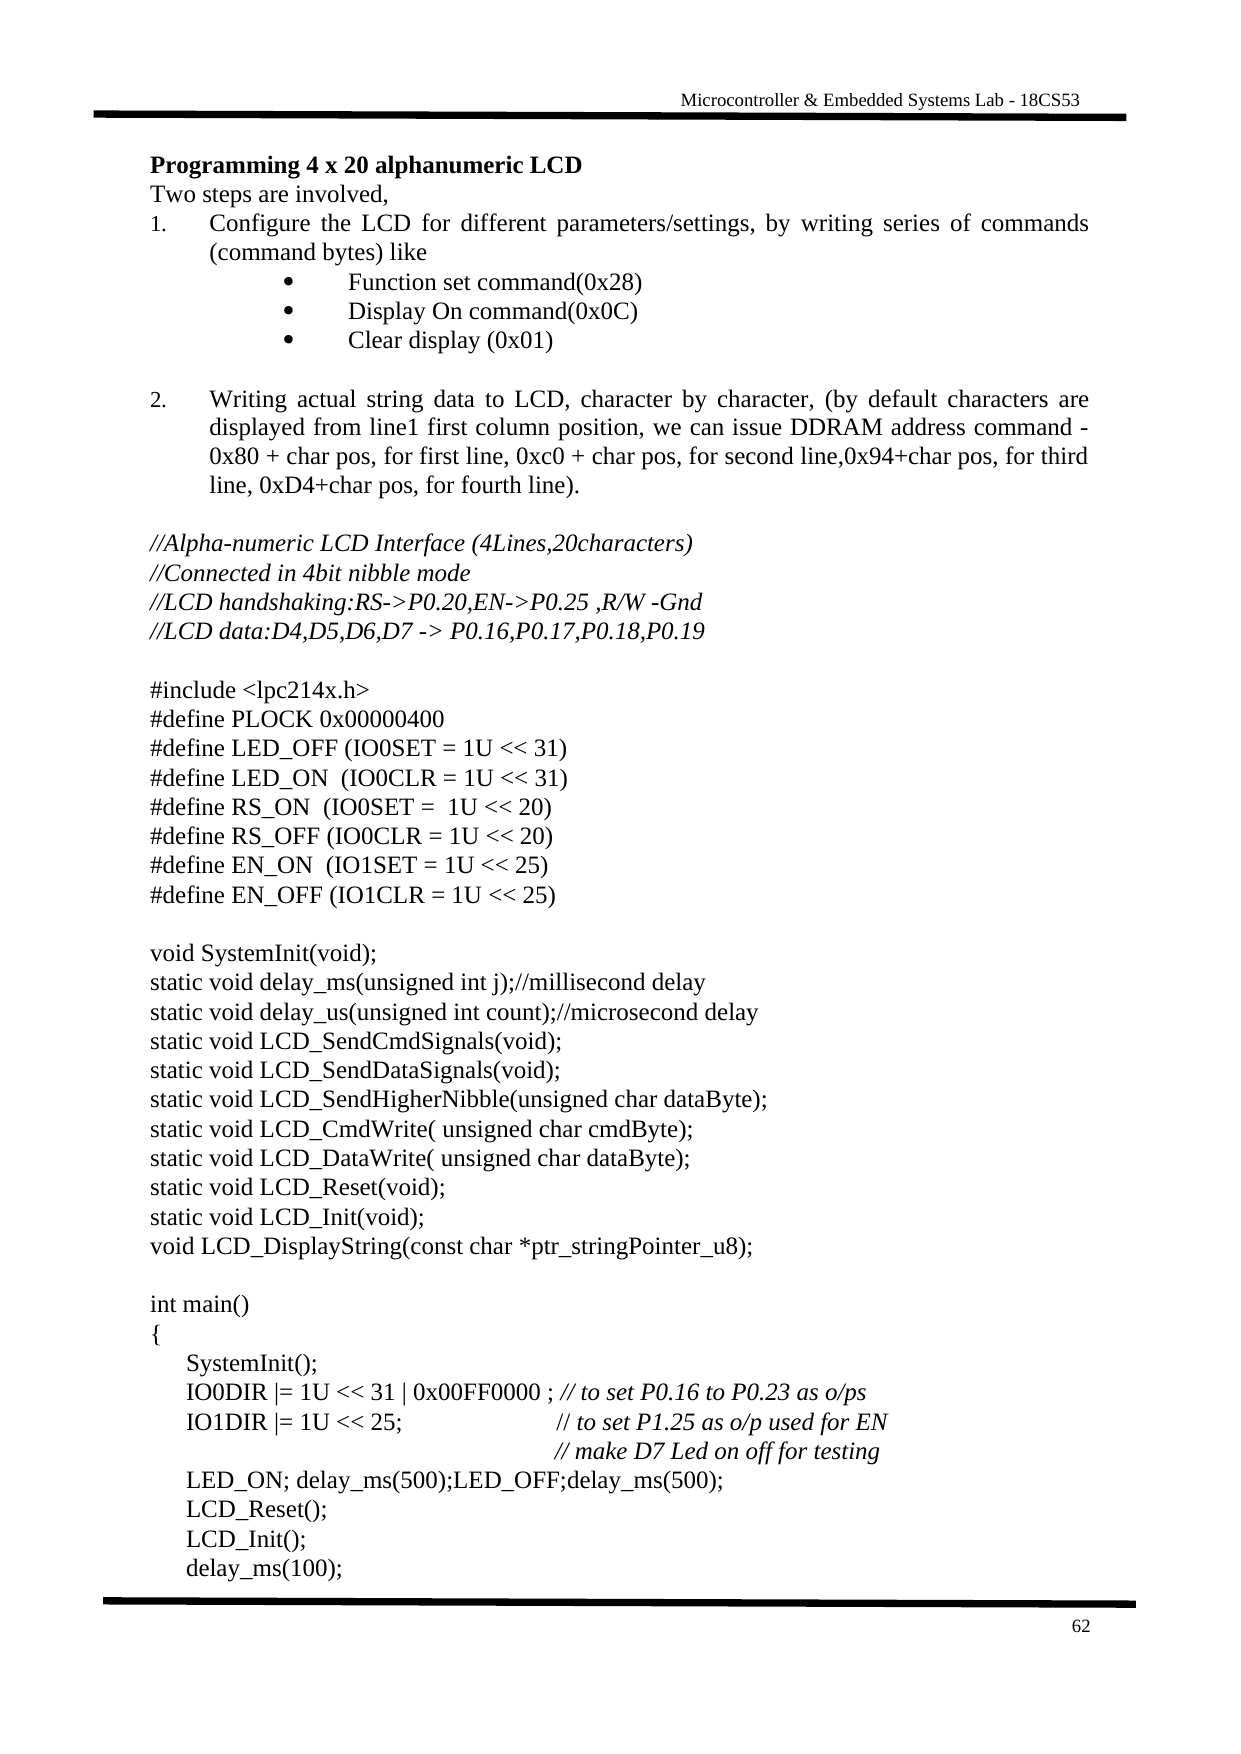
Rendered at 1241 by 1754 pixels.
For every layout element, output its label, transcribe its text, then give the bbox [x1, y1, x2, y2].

text static void delay_ms(unsigned int j);//millisecond delay [150, 967, 1090, 996]
text void LCD_DisplayString(const char *ptr_stringPointer_u8); [150, 1231, 1090, 1260]
text static void LCD_SendCmdSignals(void); [150, 1026, 1090, 1055]
text LED_ON; delay_ms(500);LED_OFF;delay_ms(500); [150, 1465, 1090, 1494]
text LCD_Init(); [150, 1524, 1090, 1552]
text #define LED_ON (IO0CLR = 1U << 31) [150, 763, 1090, 791]
text SystemInit(); [150, 1348, 1090, 1377]
text #define PLOCK 0x00000400 [150, 704, 1090, 733]
text static void delay_us(unsigned int count);//microsecond delay [150, 997, 1090, 1026]
text // make D7 Led on off for testing [150, 1436, 1090, 1464]
list Clear display (0x01) [284, 325, 1090, 354]
text LCD_Reset(); [150, 1494, 1090, 1523]
text Two steps are involved, [150, 179, 1090, 208]
text void SystemInit(void); [150, 938, 1090, 967]
text Programming 4 x 20 alphanumeric LCD [150, 150, 1090, 179]
text #define EN_ON (IO1SET = 1U << 25) [150, 850, 1090, 879]
text //Connected in 4bit nibble mode [150, 558, 1090, 586]
text static void LCD_SendHigherNibble(unsigned char dataByte); [150, 1084, 1090, 1113]
text int main() [150, 1289, 1090, 1318]
text delay_ms(100); [150, 1553, 1090, 1582]
list Writing actual string data to LCD, character by character, (by default characters are displayed from line1 first column position, we can issue DDRAM address command - 0x80 + char pos, for first line, 0xc0 + char pos, for second line,0x94+char pos, for third line, 0xD4+char pos, for fourth line). [150, 384, 1090, 499]
text static void LCD_CmdWrite( unsigned char cmdByte); [150, 1114, 1090, 1143]
text #define LED_OFF (IO0SET = 1U << 31) [150, 733, 1090, 762]
text #define EN_OFF (IO1CLR = 1U << 25) [150, 880, 1090, 908]
text //LCD handshaking:RS->P0.20,EN->P0.25 ,R/W -Gnd [150, 587, 1090, 616]
text static void LCD_Init(void); [150, 1202, 1090, 1230]
list Configure the LCD for different parameters/settings, by writing series of commands (command bytes) like [150, 208, 1090, 266]
text #define RS_ON (IO0SET = 1U << 20) [150, 792, 1090, 821]
text #include <lpc214x.h> [150, 675, 1090, 703]
text IO0DIR |= 1U << 31 | 0x00FF0000 ; // to set P0.16 to P0.23 as o/ps [150, 1377, 1090, 1406]
text static void LCD_Reset(void); [150, 1172, 1090, 1201]
text static void LCD_DataWrite( unsigned char dataByte); [150, 1143, 1090, 1172]
list Display On command(0x0C) [284, 296, 1090, 324]
text IO1DIR |= 1U << 25; // to set P1.25 as o/p used for EN [150, 1407, 1090, 1435]
text //LCD data:D4,D5,D6,D7 -> P0.16,P0.17,P0.18,P0.19 [150, 616, 1090, 645]
list Function set command(0x28) [284, 267, 1090, 295]
text #define RS_OFF (IO0CLR = 1U << 20) [150, 821, 1090, 850]
text static void LCD_SendDataSignals(void); [150, 1055, 1090, 1084]
text //Alpha-numeric LCD Interface (4Lines,20characters) [150, 528, 1090, 557]
text { [150, 1319, 1090, 1347]
